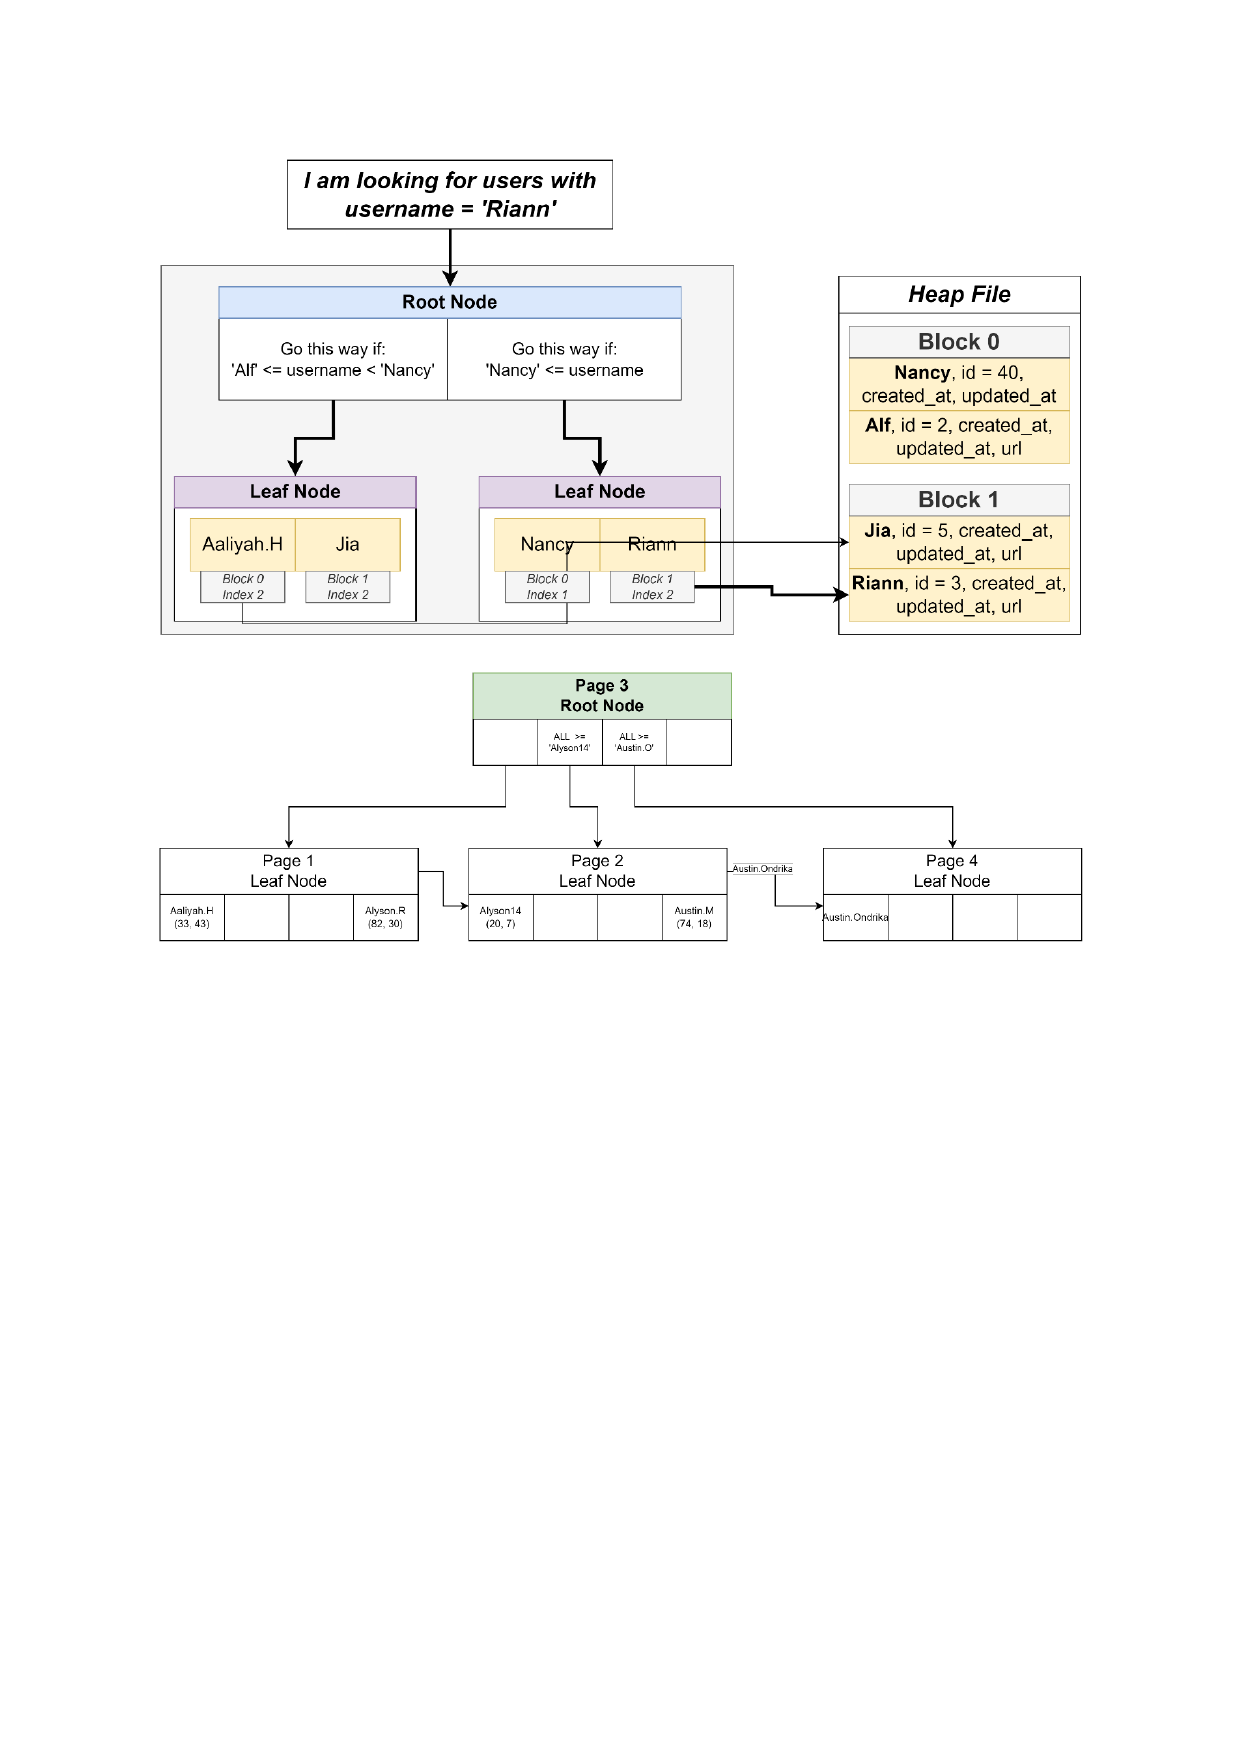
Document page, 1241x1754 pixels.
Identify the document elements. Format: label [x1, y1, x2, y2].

picture [150, 663, 1091, 950]
picture [150, 150, 1091, 645]
